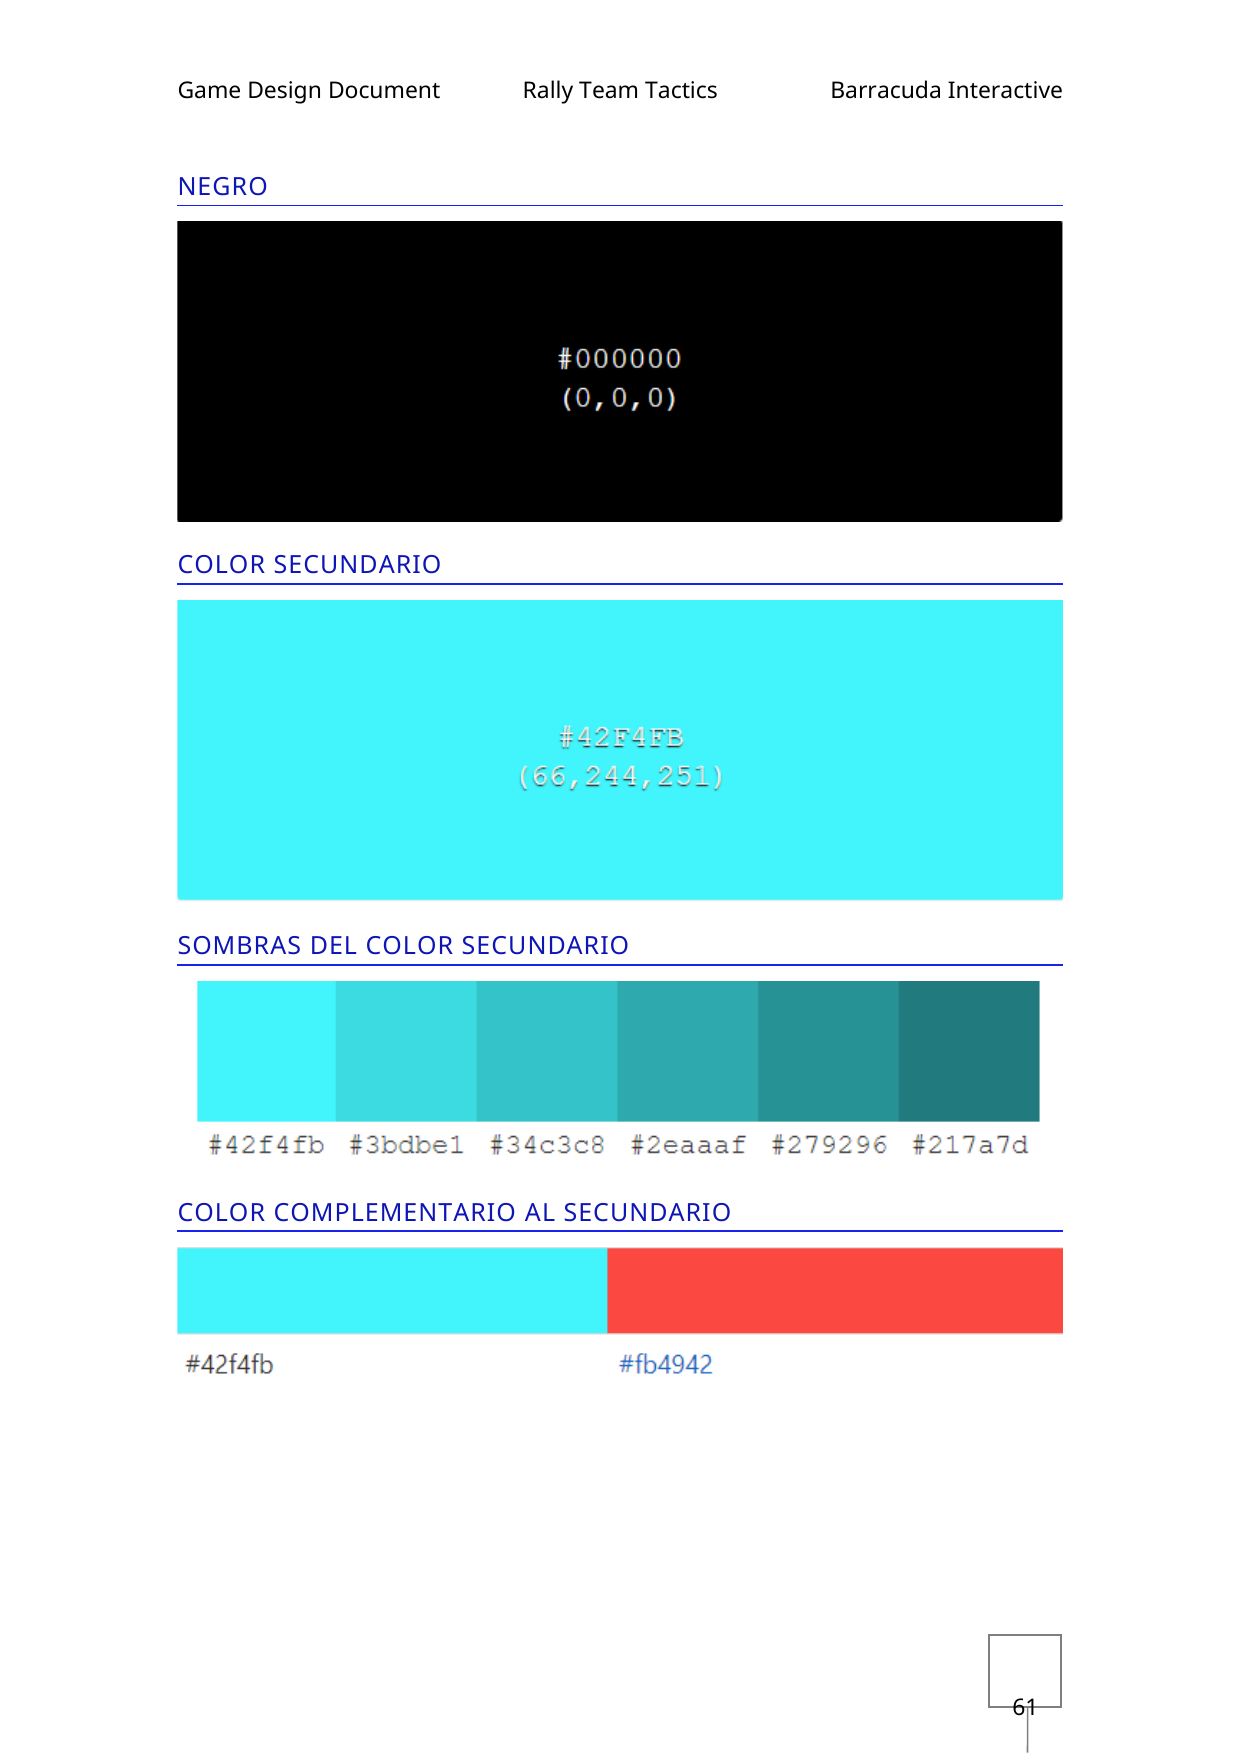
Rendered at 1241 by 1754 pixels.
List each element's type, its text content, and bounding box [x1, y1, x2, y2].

picture [177, 600, 1063, 903]
picture [197, 981, 1043, 1169]
subtitle Sombras del color secundario [177, 928, 1063, 964]
picture [177, 221, 1063, 522]
picture [177, 1247, 1063, 1391]
subtitle Color secundario [177, 547, 1063, 583]
subtitle Color complementario al secundario [177, 1194, 1063, 1230]
subtitle Negro [177, 168, 1063, 205]
